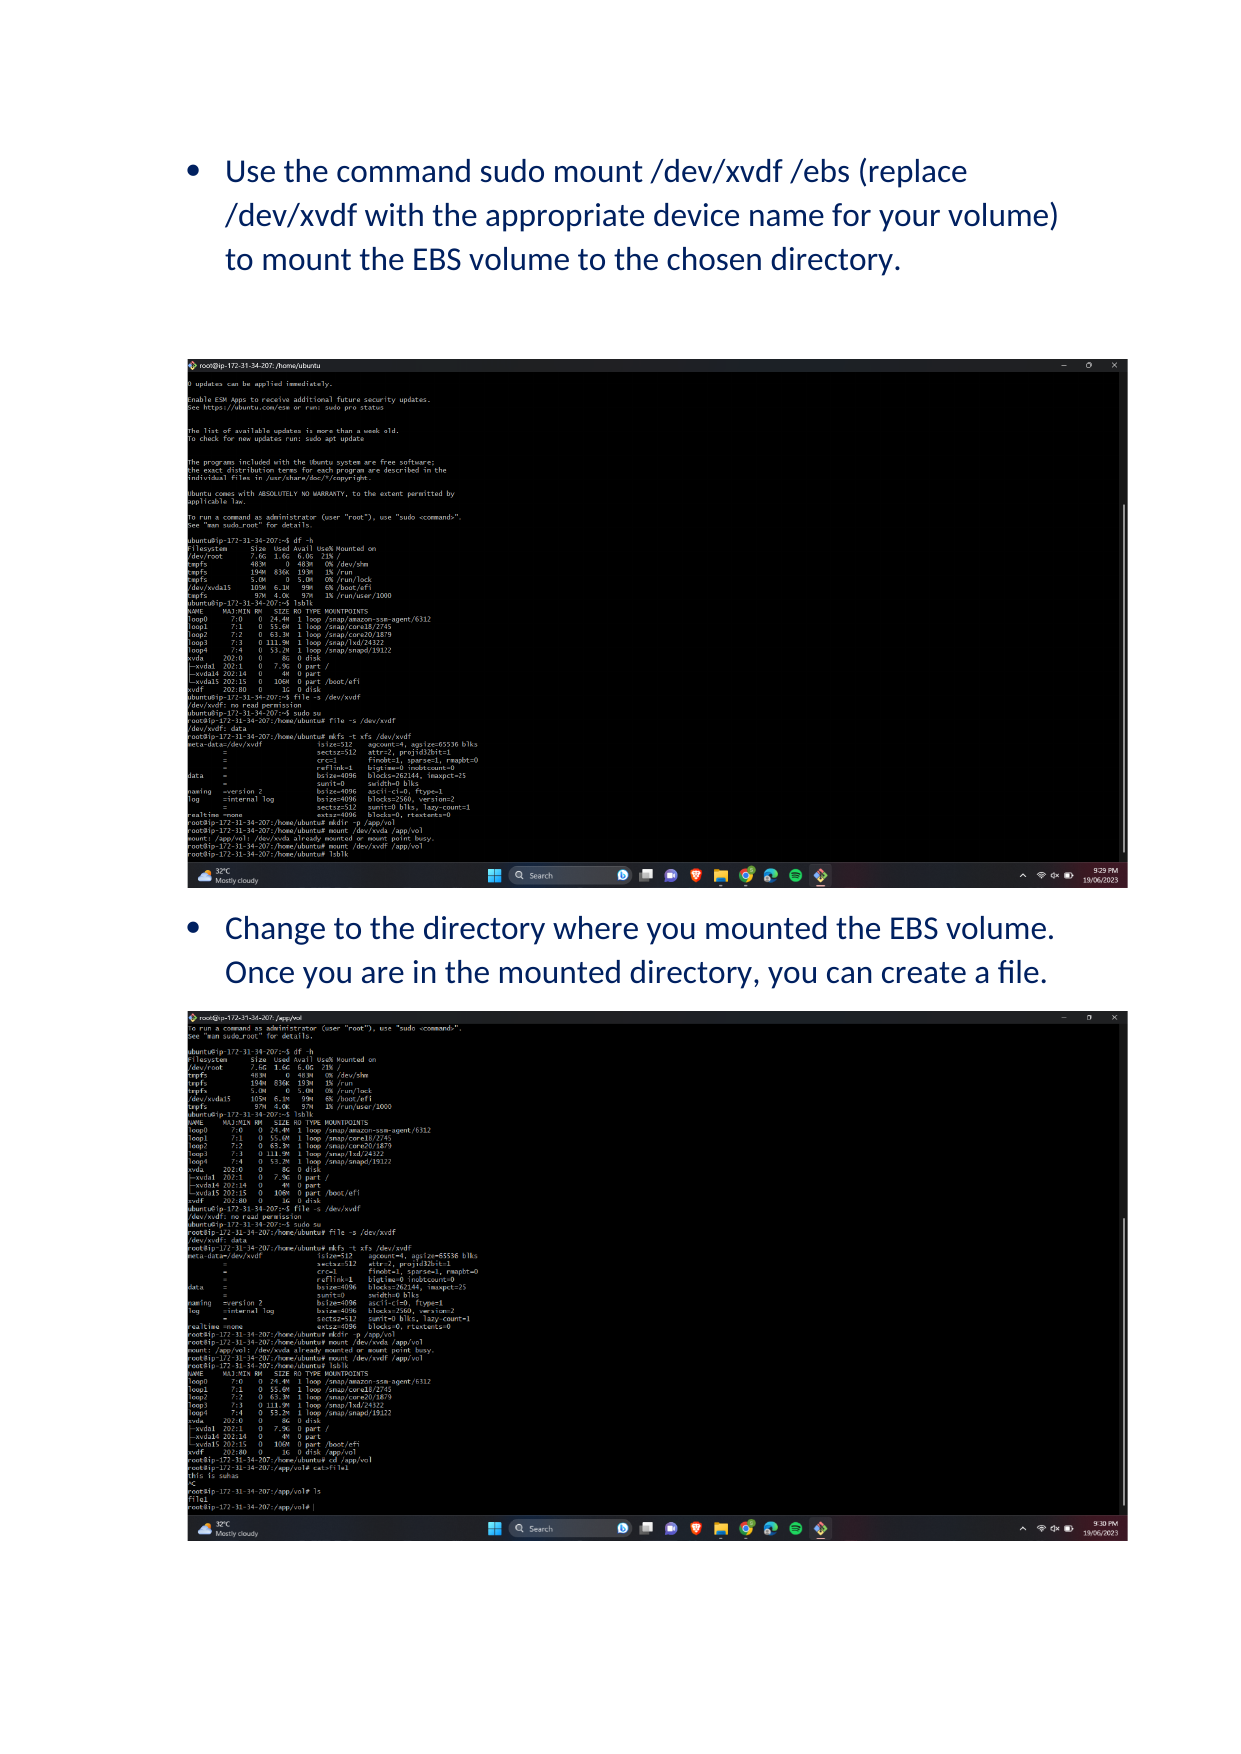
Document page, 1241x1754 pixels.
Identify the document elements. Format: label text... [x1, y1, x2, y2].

picture [187, 1011, 1128, 1541]
list Change to the directory where you mounted the EBS volume. Once you are in the mounted directory, you can create a file. [187, 907, 1090, 992]
list Use the command sudo mount /dev/xvdf /ebs (replace /dev/xvdf with the appropriate device name for your volume) to mount the EBS volume to the chosen directory. [187, 150, 1090, 279]
picture [187, 359, 1128, 888]
